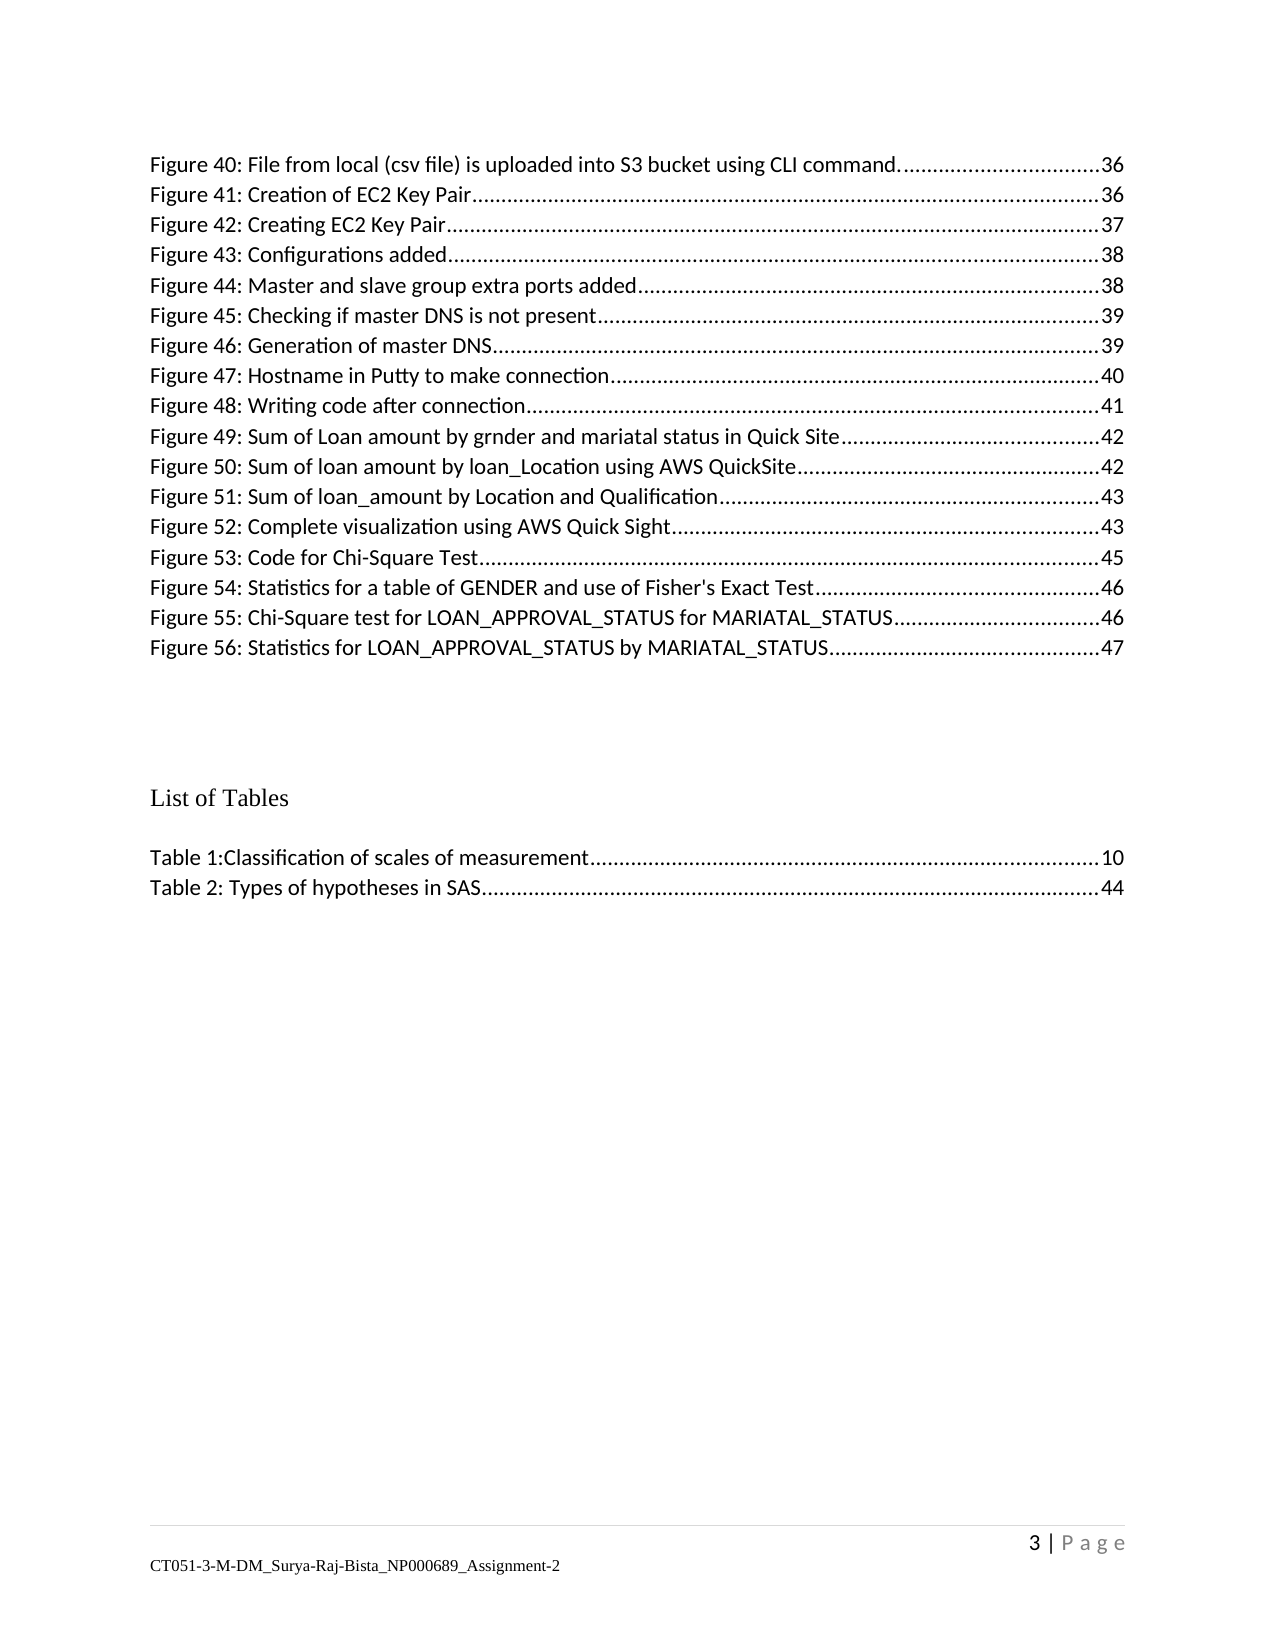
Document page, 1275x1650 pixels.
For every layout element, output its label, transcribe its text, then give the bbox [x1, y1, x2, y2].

text Figure 45: Checking if master DNS is not present 39 [150, 301, 1125, 329]
text Figure 43: Configurations added 38 [150, 241, 1125, 269]
text Figure 55: Chi-Square test for LOAN_APPROVAL_STATUS for MARIATAL_STATUS 46 [150, 603, 1125, 631]
text Figure 54: Statistics for a table of GENDER and use of Fisher's Exact Test 46 [150, 573, 1125, 601]
text Figure 49: Sum of Loan amount by grnder and mariatal status in Quick Site 42 [150, 422, 1125, 450]
text Figure 41: Creation of EC2 Key Pair 36 [150, 180, 1125, 208]
text Figure 52: Complete visualization using AWS Quick Sight 43 [150, 512, 1125, 541]
text Figure 40: File from local (csv file) is uploaded into S3 bucket using CLI command. 36 [150, 150, 1125, 178]
text Figure 44: Master and slave group extra ports added 38 [150, 271, 1125, 299]
text Figure 42: Creating EC2 Key Pair 37 [150, 210, 1125, 238]
text Figure 47: Hostname in Putty to make connection 40 [150, 361, 1125, 389]
text Figure 56: Statistics for LOAN_APPROVAL_STATUS by MARIATAL_STATUS 47 [150, 633, 1125, 661]
text Figure 48: Writing code after connection 41 [150, 392, 1125, 420]
text Figure 46: Generation of master DNS 39 [150, 331, 1125, 359]
text List of Tables [150, 783, 1125, 812]
text Table 1:Classification of scales of measurement 10 [150, 843, 1125, 871]
text Figure 50: Sum of loan amount by loan_Location using AWS QuickSite 42 [150, 452, 1125, 480]
text Figure 51: Sum of loan_amount by Location and Qualification 43 [150, 482, 1125, 510]
text Table 2: Types of hypotheses in SAS 44 [150, 873, 1125, 901]
text Figure 53: Code for Chi-Square Test 45 [150, 543, 1125, 571]
